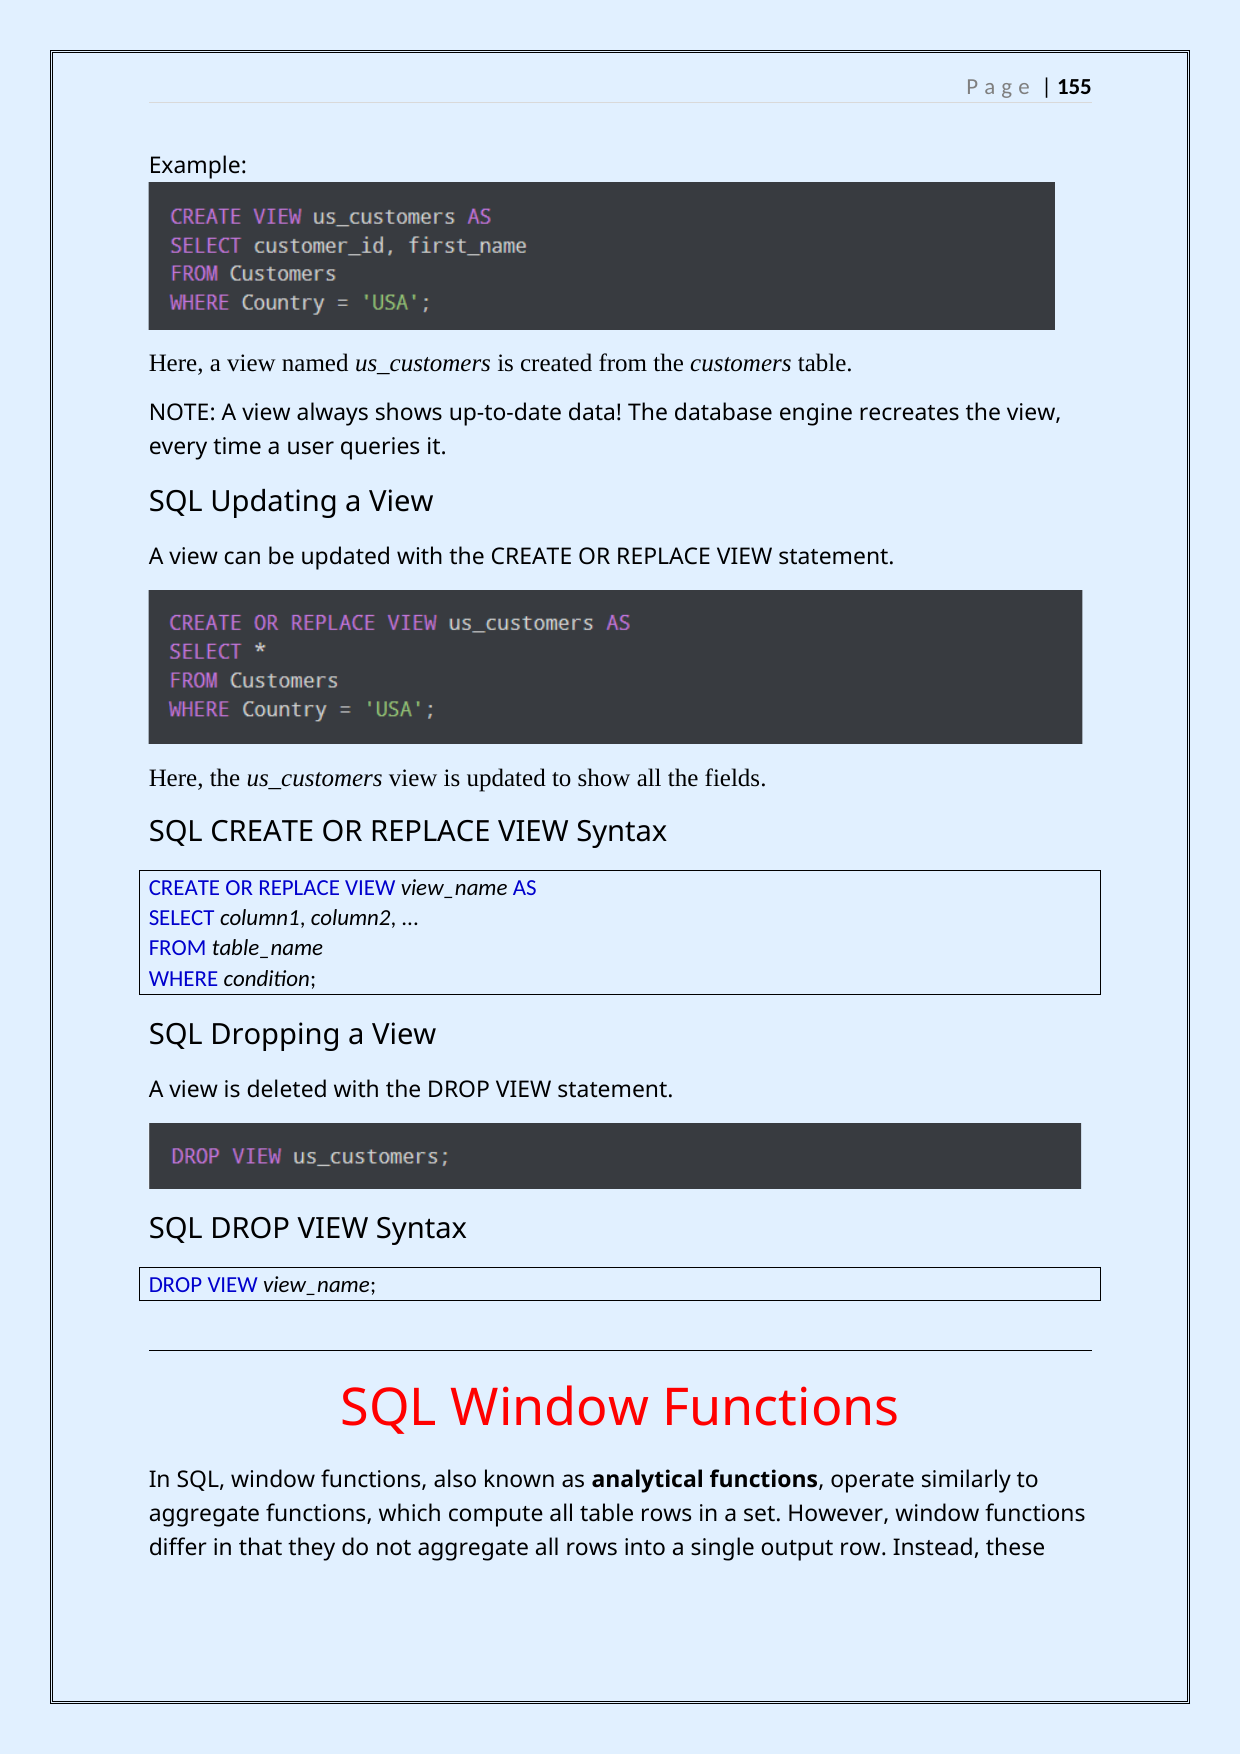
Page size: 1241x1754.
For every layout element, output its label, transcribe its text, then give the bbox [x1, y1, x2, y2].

text Here, a view named us_customers is created from the customers table. [148, 348, 1092, 377]
text SQL Window Functions [148, 1370, 1092, 1441]
picture [148, 182, 1055, 330]
text SQL CREATE OR REPLACE VIEW Syntax [148, 810, 1092, 850]
text A view is deleted with the DROP VIEW statement. [148, 1073, 1092, 1104]
picture [148, 590, 1083, 744]
text SQL DROP VIEW Syntax [148, 1207, 1092, 1247]
text CREATE OR REPLACE VIEW view_name AS SELECT column1, column2, ... FROM table_name WHERE condition; [140, 871, 1100, 994]
text Here, the us_customers view is updated to show all the fields. [148, 763, 1092, 791]
text DROP VIEW view_name; [140, 1268, 1100, 1300]
text A view can be updated with the CREATE OR REPLACE VIEW statement. [148, 540, 1092, 571]
text SQL Updating a View [148, 480, 1092, 520]
picture [148, 1123, 1082, 1189]
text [148, 1463, 1092, 1562]
text SQL Dropping a View [148, 1014, 1092, 1053]
text NOTE: A view always shows up-to-date data! The database engine recreates the view, every time a user queries it. [148, 396, 1092, 461]
